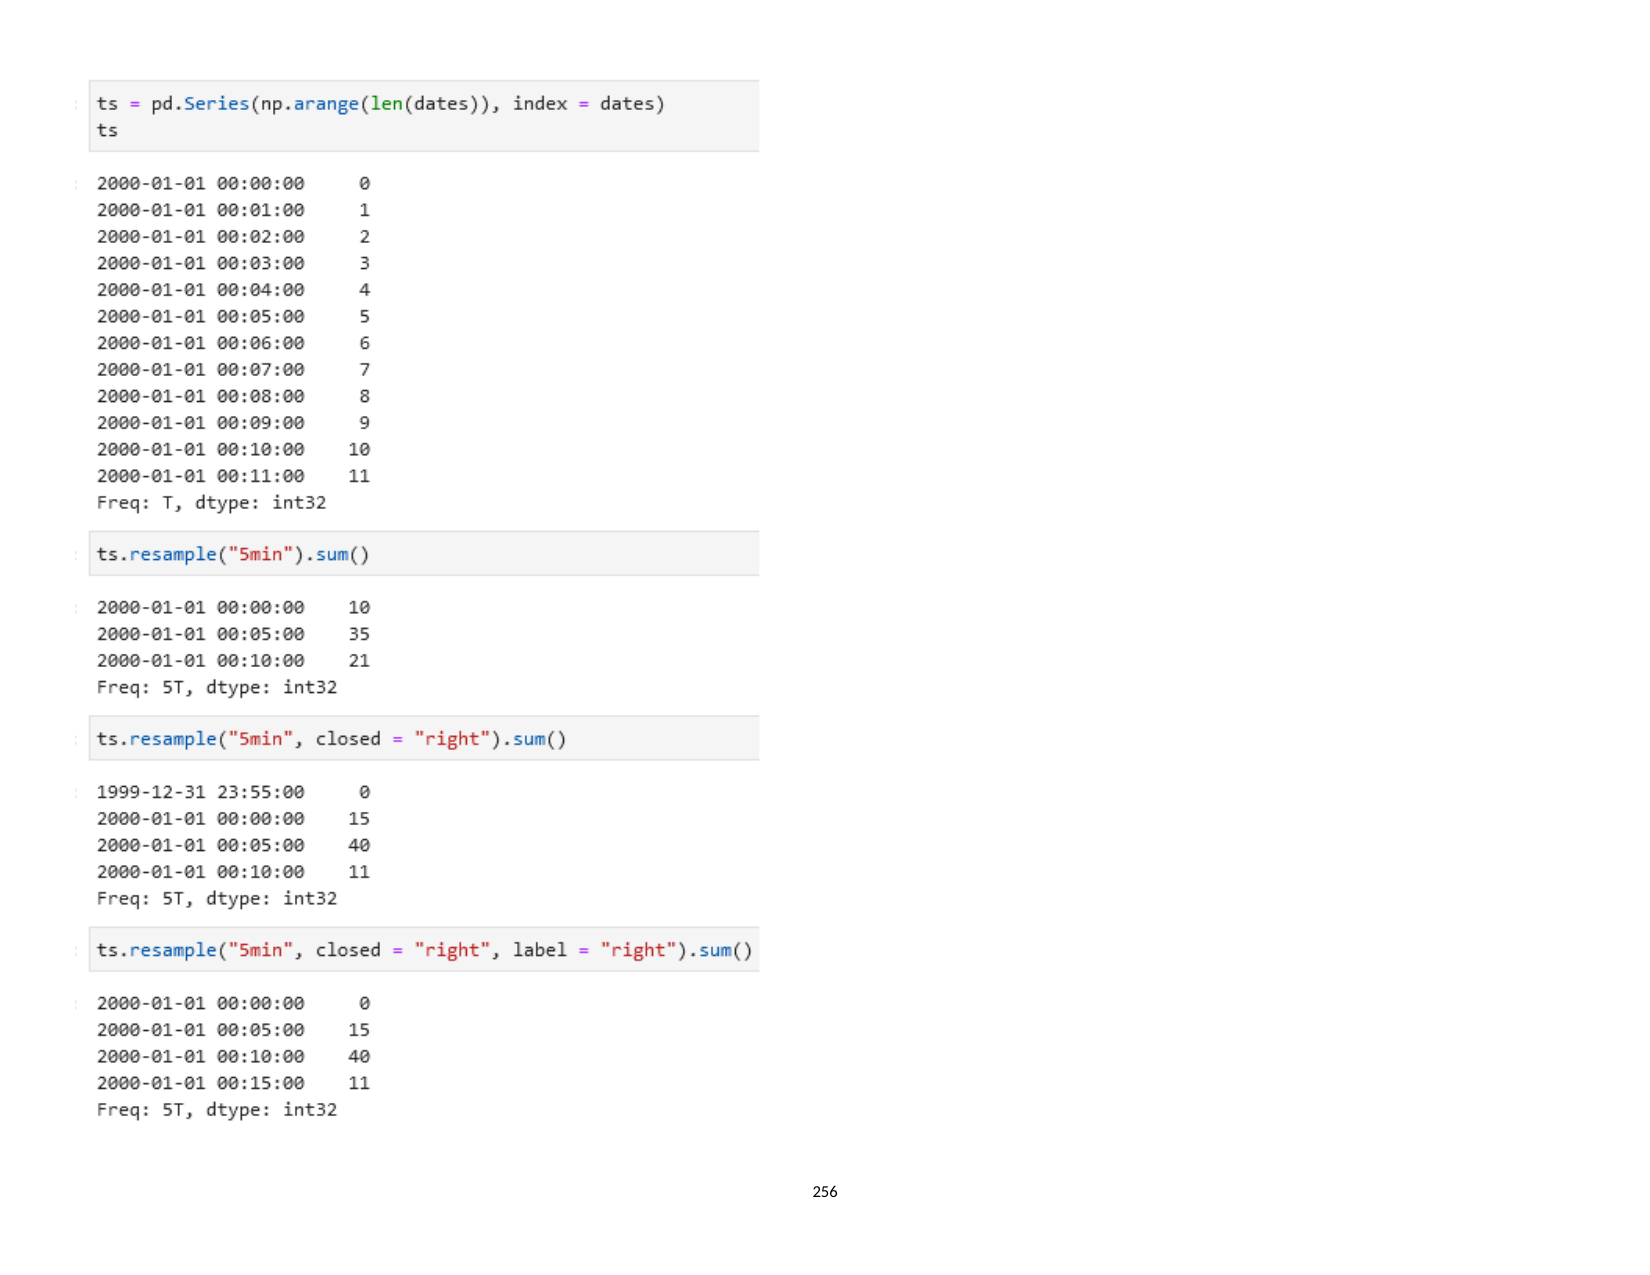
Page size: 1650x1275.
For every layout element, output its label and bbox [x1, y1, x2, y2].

picture [75, 75, 760, 1127]
